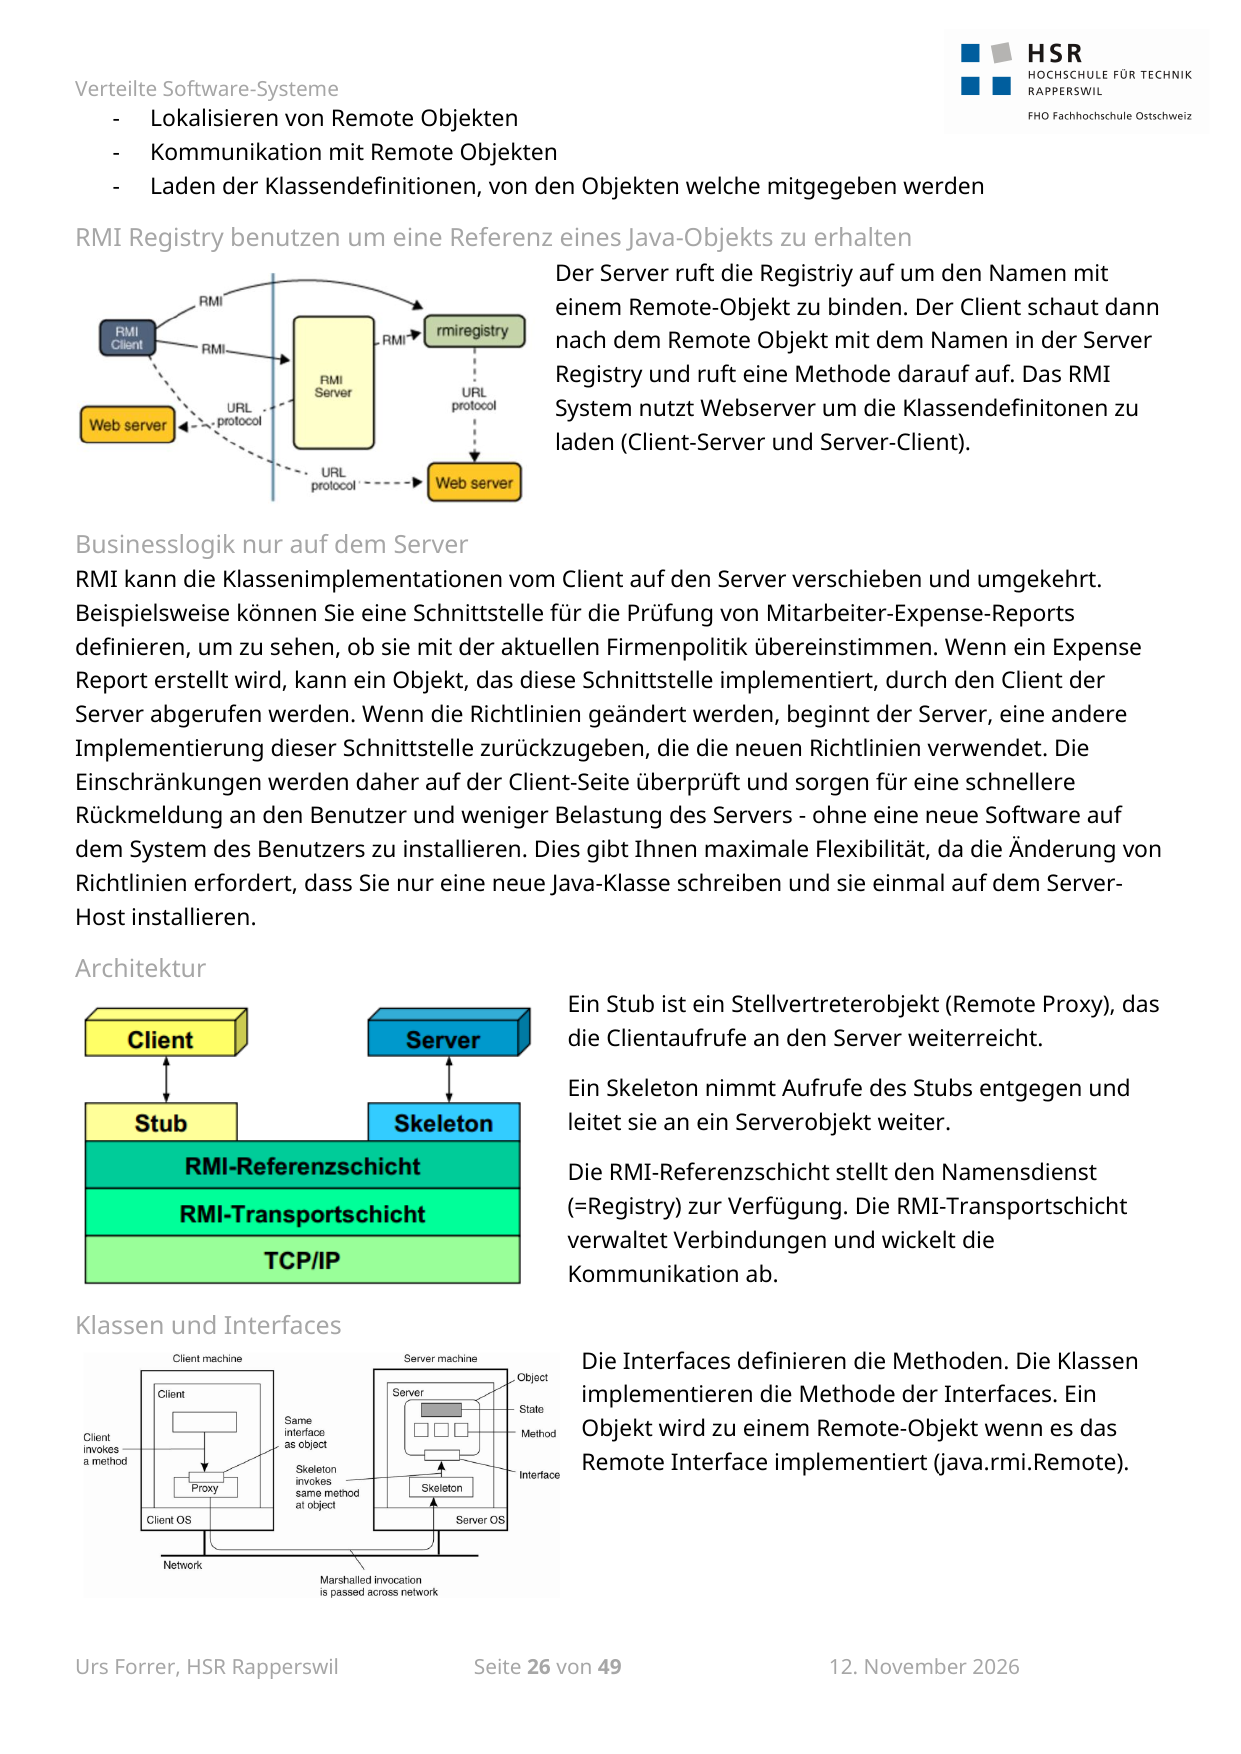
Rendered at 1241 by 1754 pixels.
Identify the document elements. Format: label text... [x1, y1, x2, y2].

text Die Interfaces definieren die Methoden. Die Klassen implementieren die Methode der Interfaces. Ein Objekt wird zu einem Remote-Objekt wenn es das Remote Interface implementiert (java.rmi.Remote). [563, 1345, 1165, 1477]
subtitle RMI Registry benutzen um eine Referenz eines Java-Objekts zu erhalten [75, 220, 1165, 254]
list Lokalisieren von Remote Objekten [112, 102, 1165, 133]
subtitle Businesslogik nur auf dem Server [75, 526, 1165, 561]
picture [943, 29, 1210, 134]
subtitle Architektur [75, 951, 1165, 985]
text RMI kann die Klassenimplementationen vom Client auf den Server verschieben und umgekehrt. Beispielsweise können Sie eine Schnittstelle für die Prüfung von Mitarbeiter-Expense-Reports definieren, um zu sehen, ob sie mit der aktuellen Firmenpolitik übereinstimmen. Wenn ein Expense Report erstellt wird, kann ein Objekt, das diese Schnittstelle implementiert, durch den Client der Server abgerufen werden. Wenn die Richtlinien geändert werden, beginnt der Server, eine andere Implementierung dieser Schnittstelle zurückzugeben, die die neuen Richtlinien verwendet. Die Einschränkungen werden daher auf der Client-Seite überprüft und sorgen für eine schnellere Rückmeldung an den Benutzer und weniger Belastung des Servers - ohne eine neue Software auf dem System des Benutzers zu installieren. Dies gibt Ihnen maximale Flexibilität, da die Änderung von Richtlinien erfordert, dass Sie nur eine neue Java-Klasse schreiben und sie einmal auf dem Server-Host installieren. [75, 563, 1165, 932]
list Kommunikation mit Remote Objekten [112, 136, 1165, 167]
picture [75, 987, 549, 1301]
picture [75, 256, 536, 505]
subtitle Klassen und Interfaces [75, 1308, 1165, 1342]
text Ein Stub ist ein Stellvertreterobjekt (Remote Proxy), das die Clientaufrufe an den Server weiterreicht. [549, 988, 1165, 1053]
text Die RMI-Referenzschicht stellt den Namensdienst (=Registry) zur Verfügung. Die RMI-Transportschicht verwaltet Verbindungen und wickelt die Kommunikation ab. [549, 1156, 1165, 1289]
list Laden der Klassendefinitionen, von den Objekten welche mitgegeben werden [112, 170, 1165, 201]
text Ein Skeleton nimmt Aufrufe des Stubs entgegen und leitet sie an ein Serverobjekt weiter. [549, 1072, 1165, 1137]
text Der Server ruft die Registriy auf um den Namen mit einem Remote-Objekt zu binden. Der Client schaut dann nach dem Remote Objekt mit dem Namen in der Server Registry und ruft eine Methode darauf auf. Das RMI System nutzt Webserver um die Klassendefinitonen zu laden (Client-Server und Server-Client). [536, 257, 1165, 457]
picture [75, 1345, 563, 1600]
